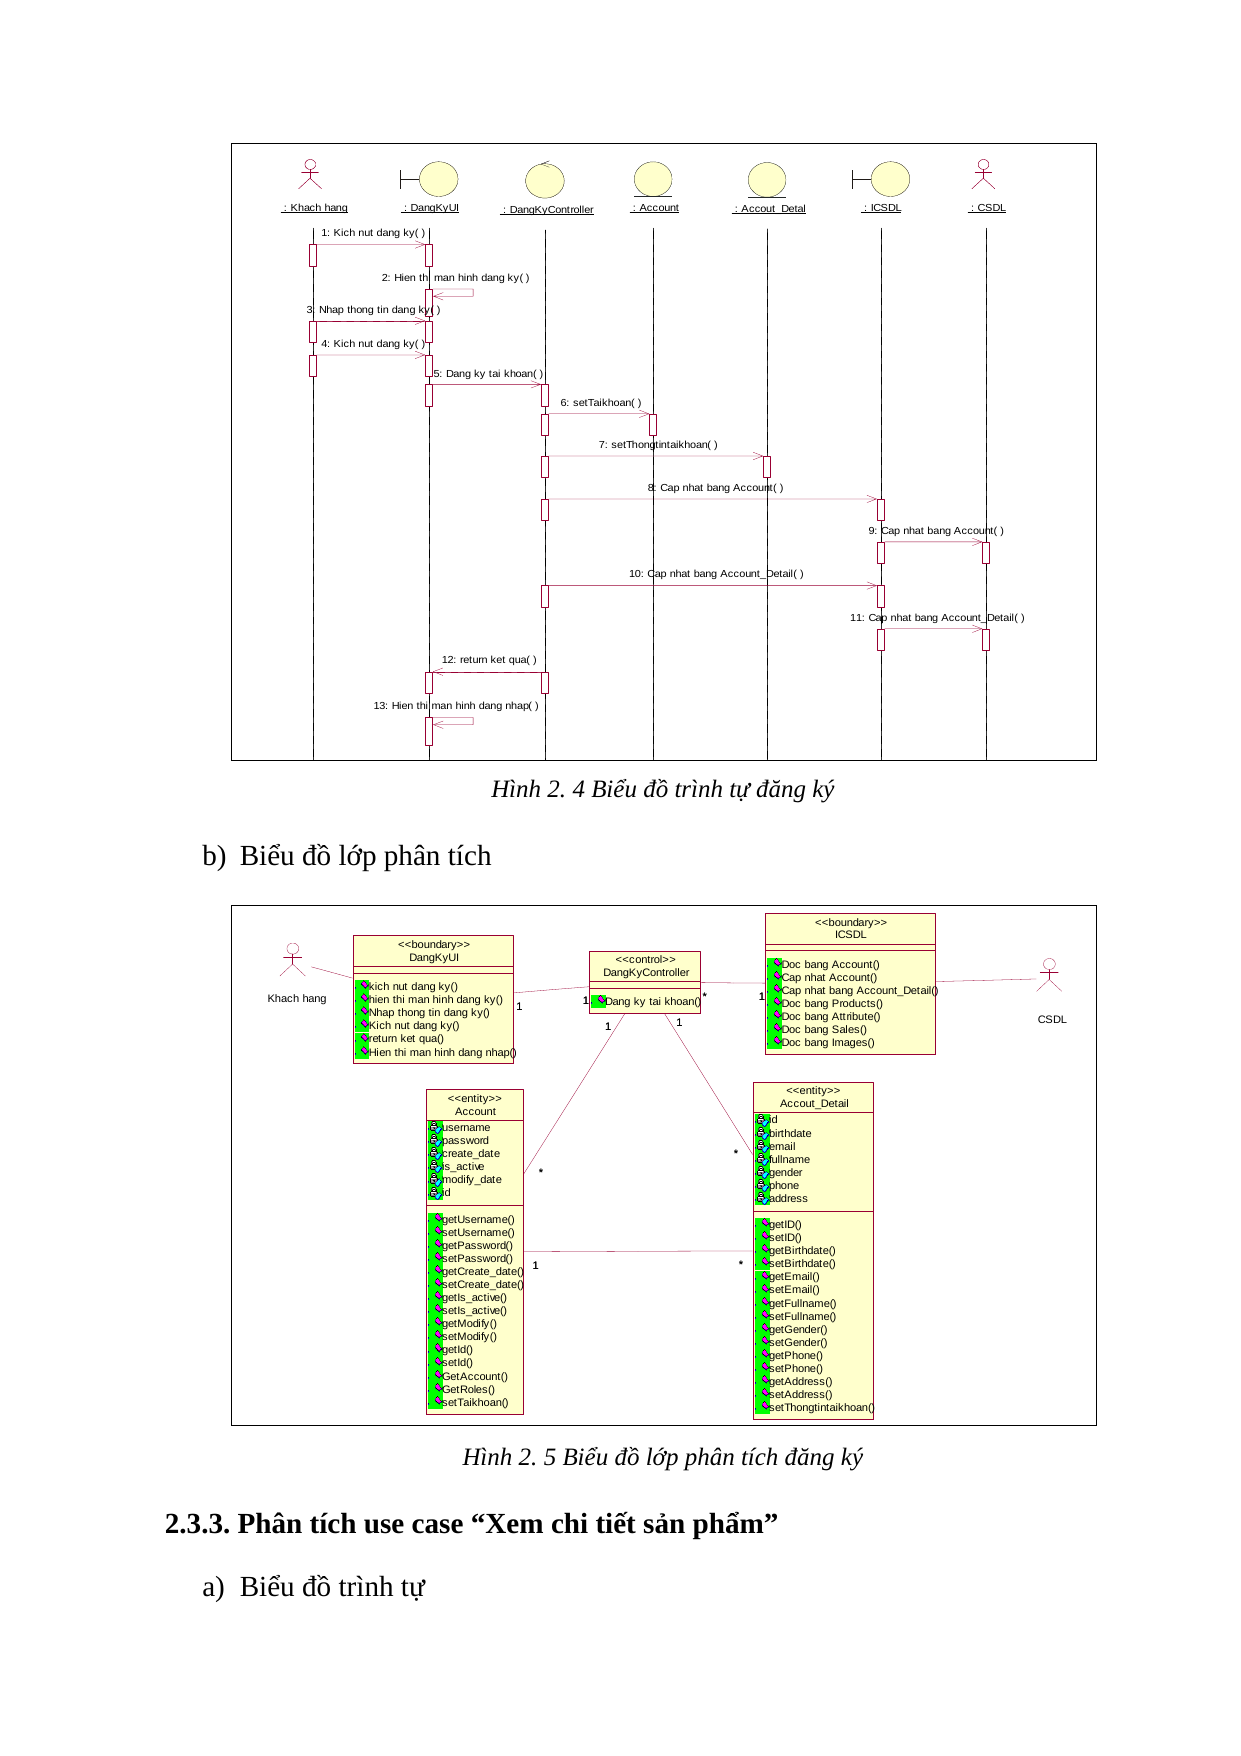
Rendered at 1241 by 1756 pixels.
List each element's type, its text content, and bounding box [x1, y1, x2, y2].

subtitle 2.3.3. Phân tích use case “Xem chi tiết sản phẩm” [164, 1506, 1163, 1540]
list Biểu đồ trình tự [202, 1569, 1163, 1603]
list Biểu đồ lớp phân tích [202, 838, 1163, 872]
text Hình 2. 5 Biểu đồ lớp phân tích đăng ký [164, 1442, 1163, 1471]
text Hình 2. 4 Biểu đồ trình tự đăng ký [164, 774, 1163, 803]
